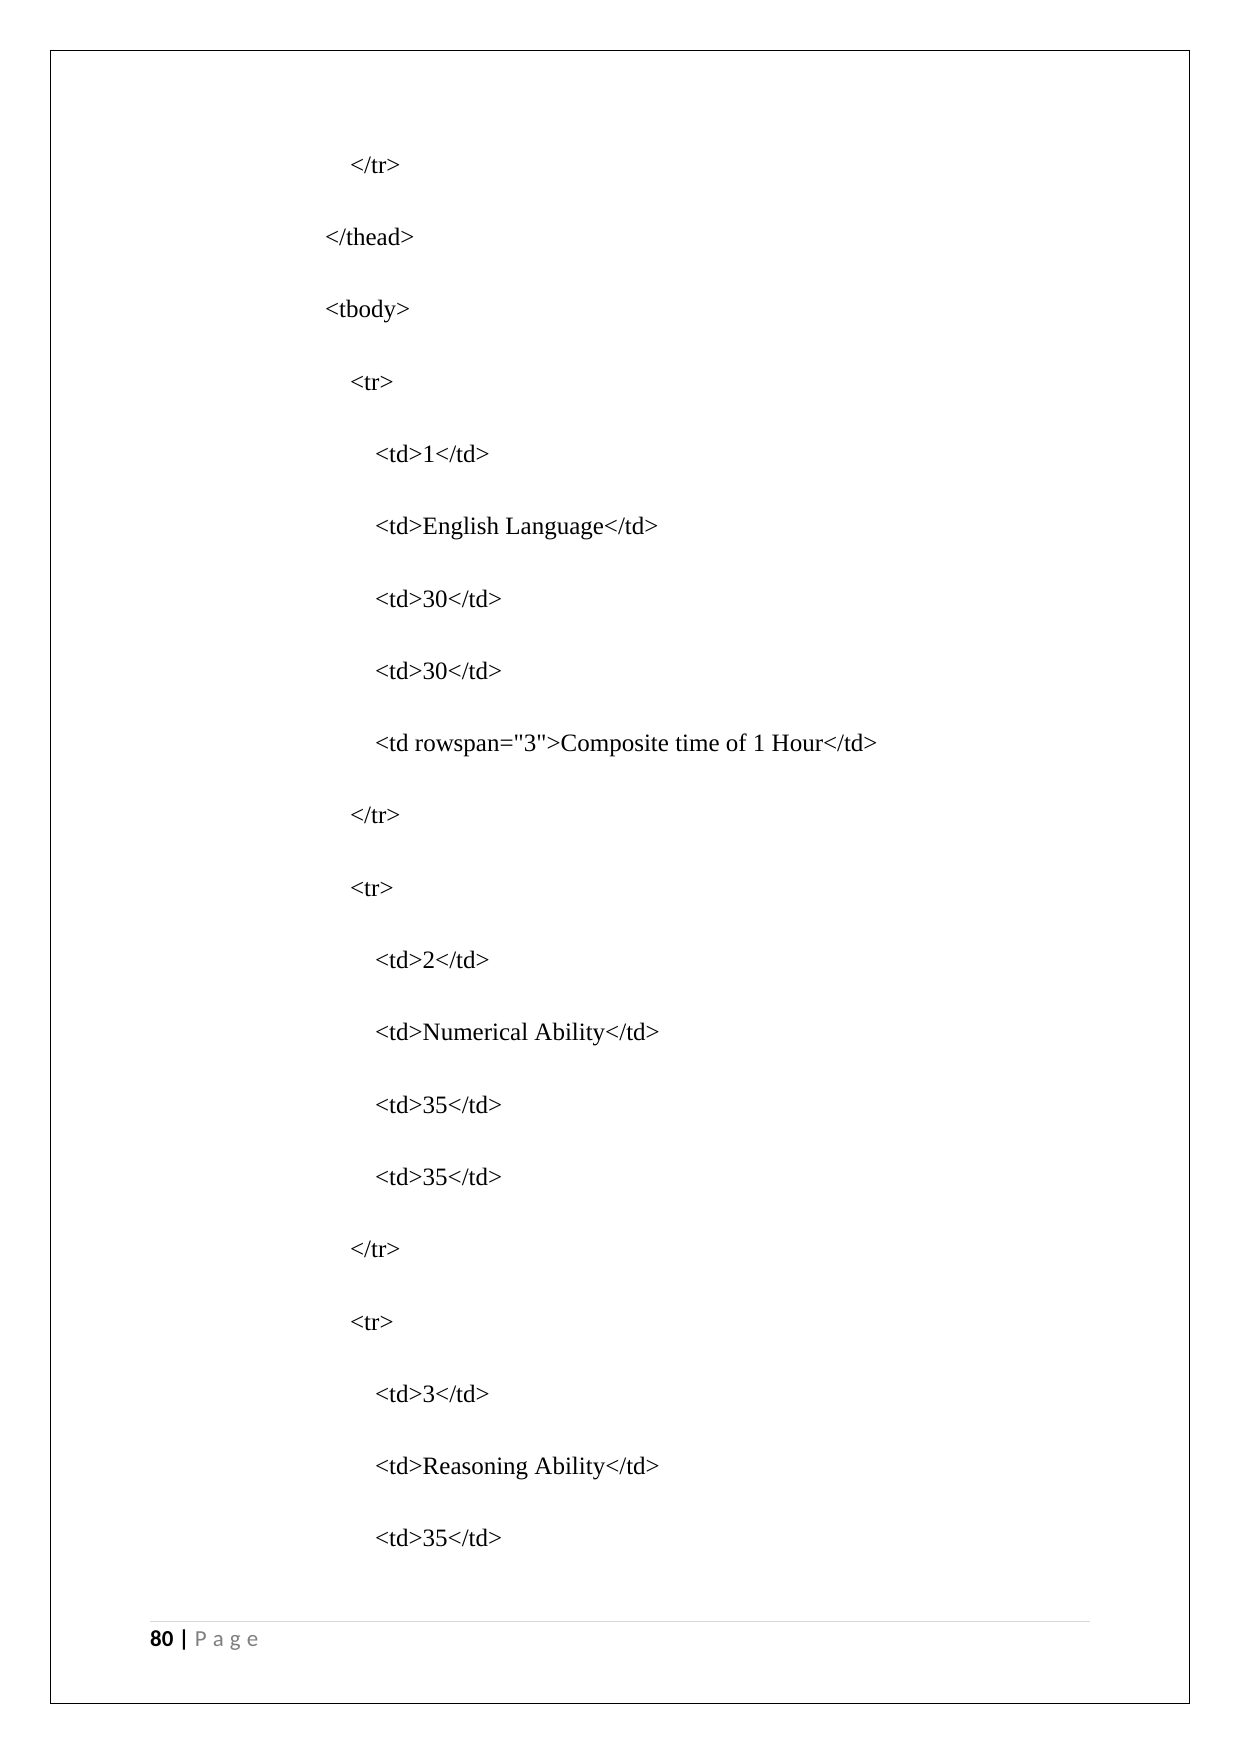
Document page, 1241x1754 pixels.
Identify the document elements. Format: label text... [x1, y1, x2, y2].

text </tr> [150, 1234, 1090, 1263]
text </tr> [150, 150, 1090, 179]
text <tr> [150, 873, 1090, 902]
text </thead> [150, 222, 1090, 251]
text <td>35</td> [150, 1090, 1090, 1118]
text <td>3</td> [150, 1379, 1090, 1408]
text <td>Numerical Ability</td> [150, 1017, 1090, 1046]
text <tr> [150, 367, 1090, 396]
text <td>2</td> [150, 945, 1090, 974]
text </tr> [150, 801, 1090, 829]
text <td>Reasoning Ability</td> [150, 1451, 1090, 1480]
text <tr> [150, 1307, 1090, 1335]
text <td>English Language</td> [150, 511, 1090, 540]
text <td>30</td> [150, 584, 1090, 612]
text <td>35</td> [150, 1523, 1090, 1552]
text <td>30</td> [150, 656, 1090, 685]
text <td>35</td> [150, 1162, 1090, 1191]
text <tbody> [150, 294, 1090, 323]
text <td>1</td> [150, 439, 1090, 468]
text <td rowspan="3">Composite time of 1 Hour</td> [150, 728, 1090, 757]
